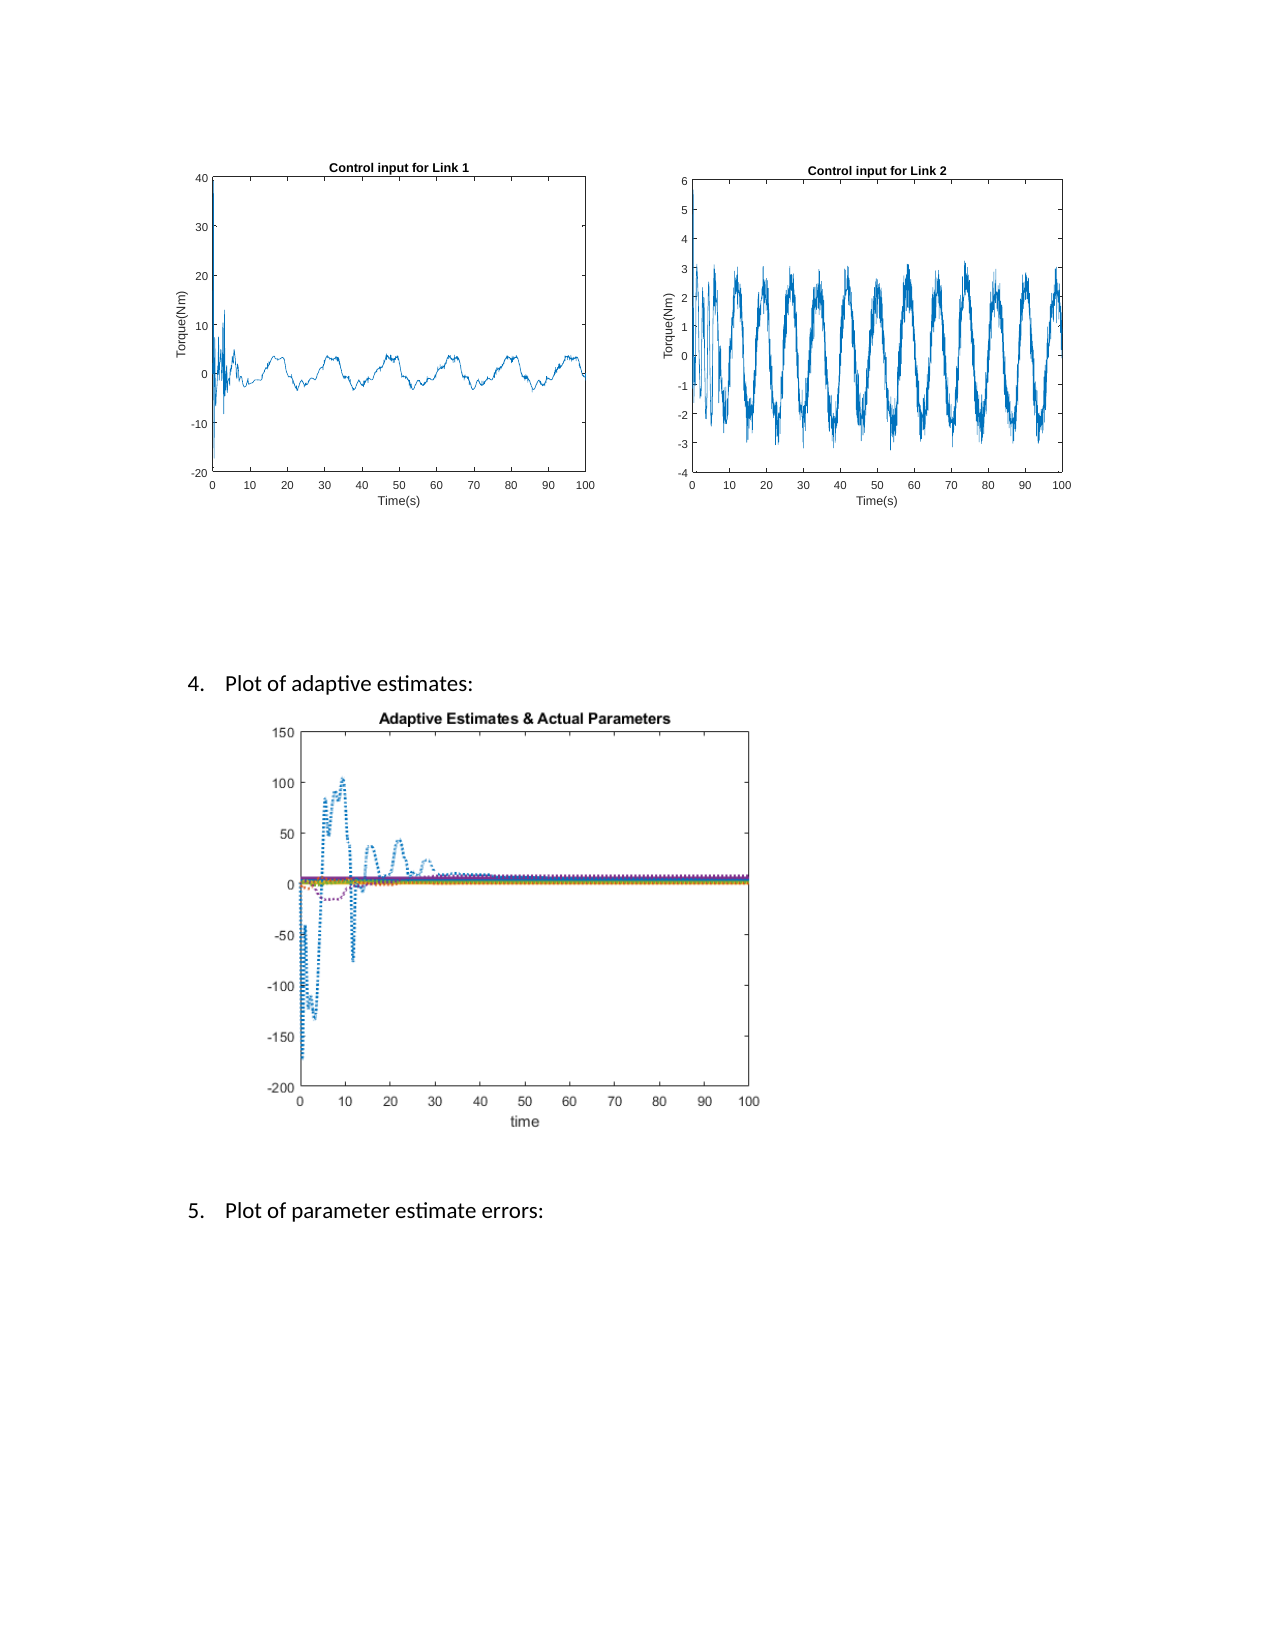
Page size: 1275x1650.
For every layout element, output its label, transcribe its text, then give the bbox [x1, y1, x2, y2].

list Plot of parameter estimate errors: [187, 1196, 1125, 1224]
list Plot of adaptive estimates: [187, 669, 1125, 698]
picture [225, 699, 803, 1134]
